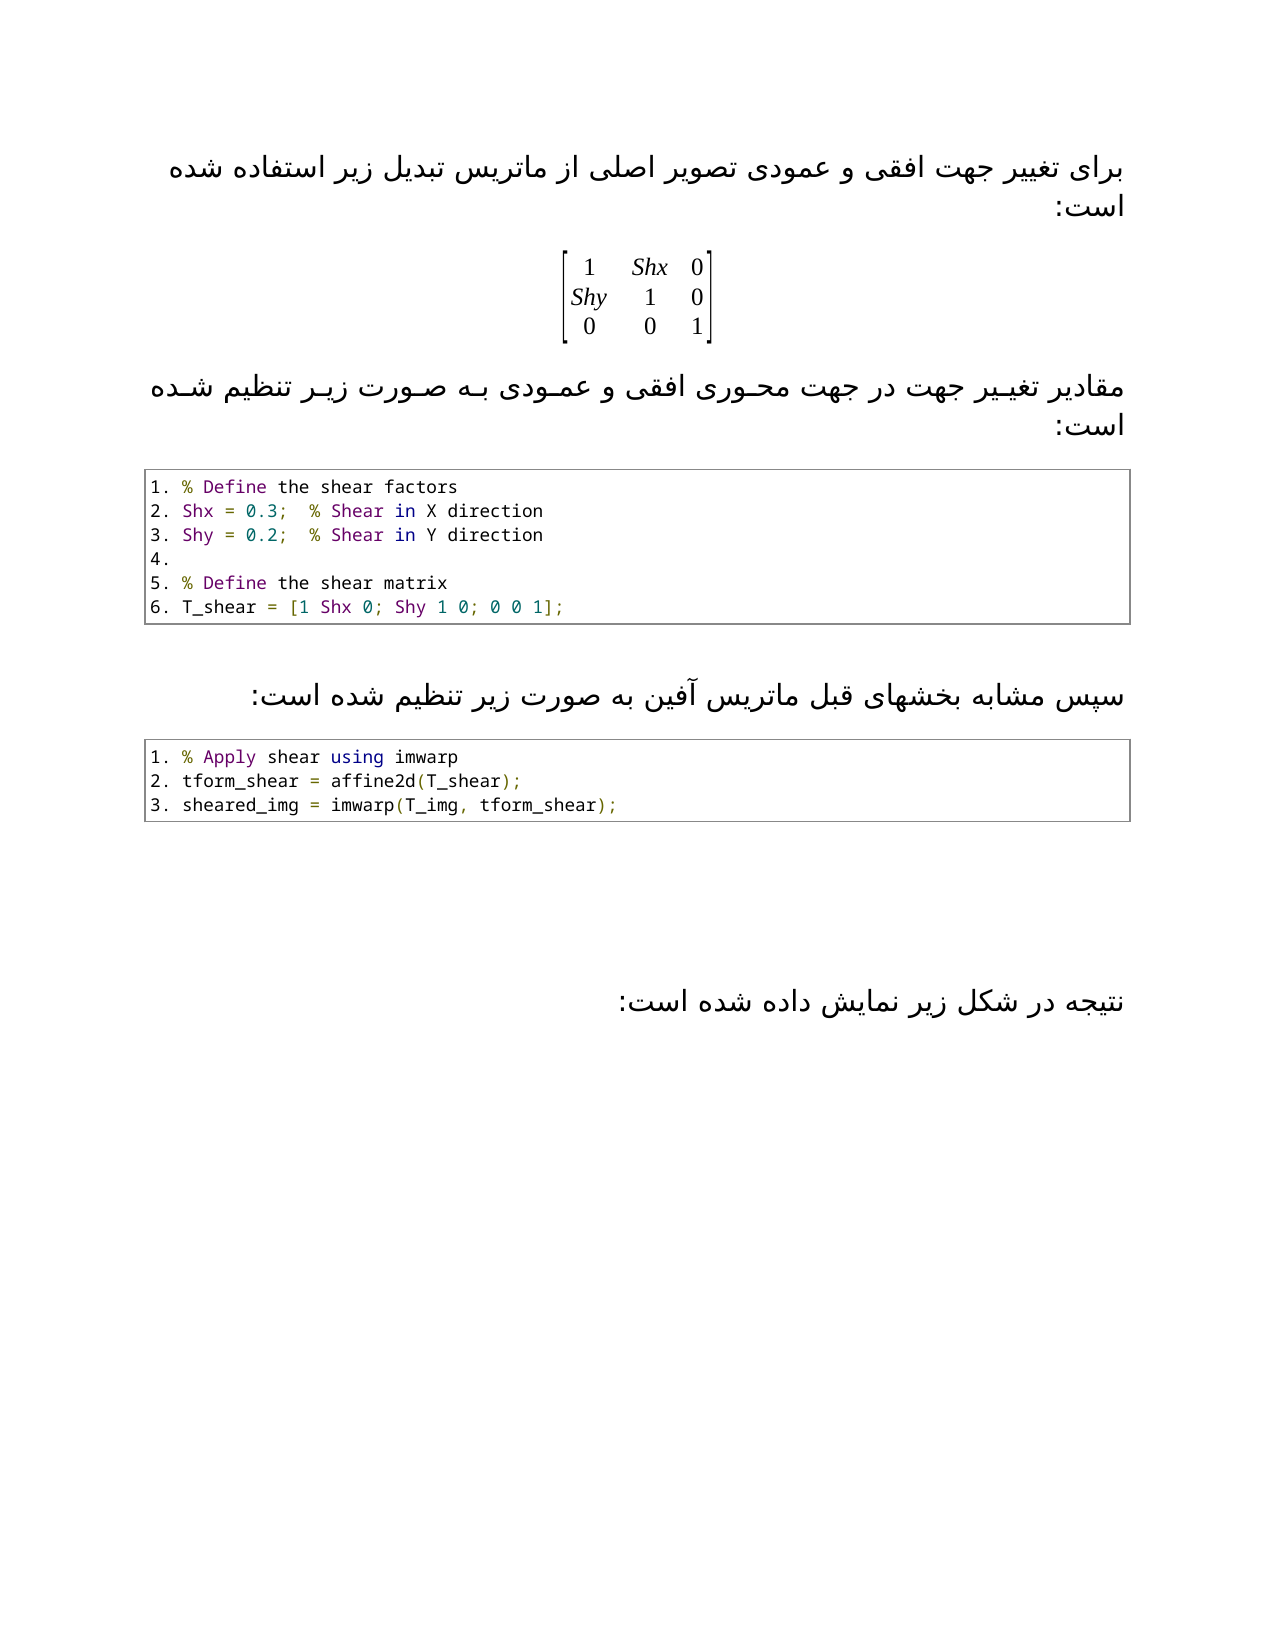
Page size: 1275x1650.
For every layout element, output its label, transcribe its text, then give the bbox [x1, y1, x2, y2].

text 4. [150, 547, 1125, 571]
text مقادیر تغییر جهت در جهت محوری افقی و عمودی به صورت زیر تنظیم شده است: [150, 370, 1125, 443]
text 3. Shy = 0.2; % Shear in Y direction [150, 522, 1125, 547]
text 1. % Apply shear using imwarp [146, 740, 1129, 768]
text 3. sheared_img = imwarp(T_img, tform_shear); [146, 787, 1129, 821]
text 5. % Define the shear matrix [150, 571, 1125, 589]
text 1. % Define the shear factors [146, 470, 1129, 498]
text 2. tform_shear = affine2d(T_shear); [150, 768, 1125, 787]
text سپس مشابه بخشهای قبل ماتریس آفین به صورت زیر تنظیم شده است: [150, 679, 1125, 713]
text 2. Shx = 0.3; % Shear in X direction [150, 498, 1125, 522]
text برای تغییر جهت افقی و عمودی تصویر اصلی از ماتریس تبدیل زیر استفاده شده است: [150, 150, 1125, 223]
text 6. T_shear = [1 Shx 0; Shy 1 0; 0 0 1]; [146, 589, 1129, 623]
text نتیجه در شکل زیر نمایش داده شده است: [150, 984, 1125, 1018]
